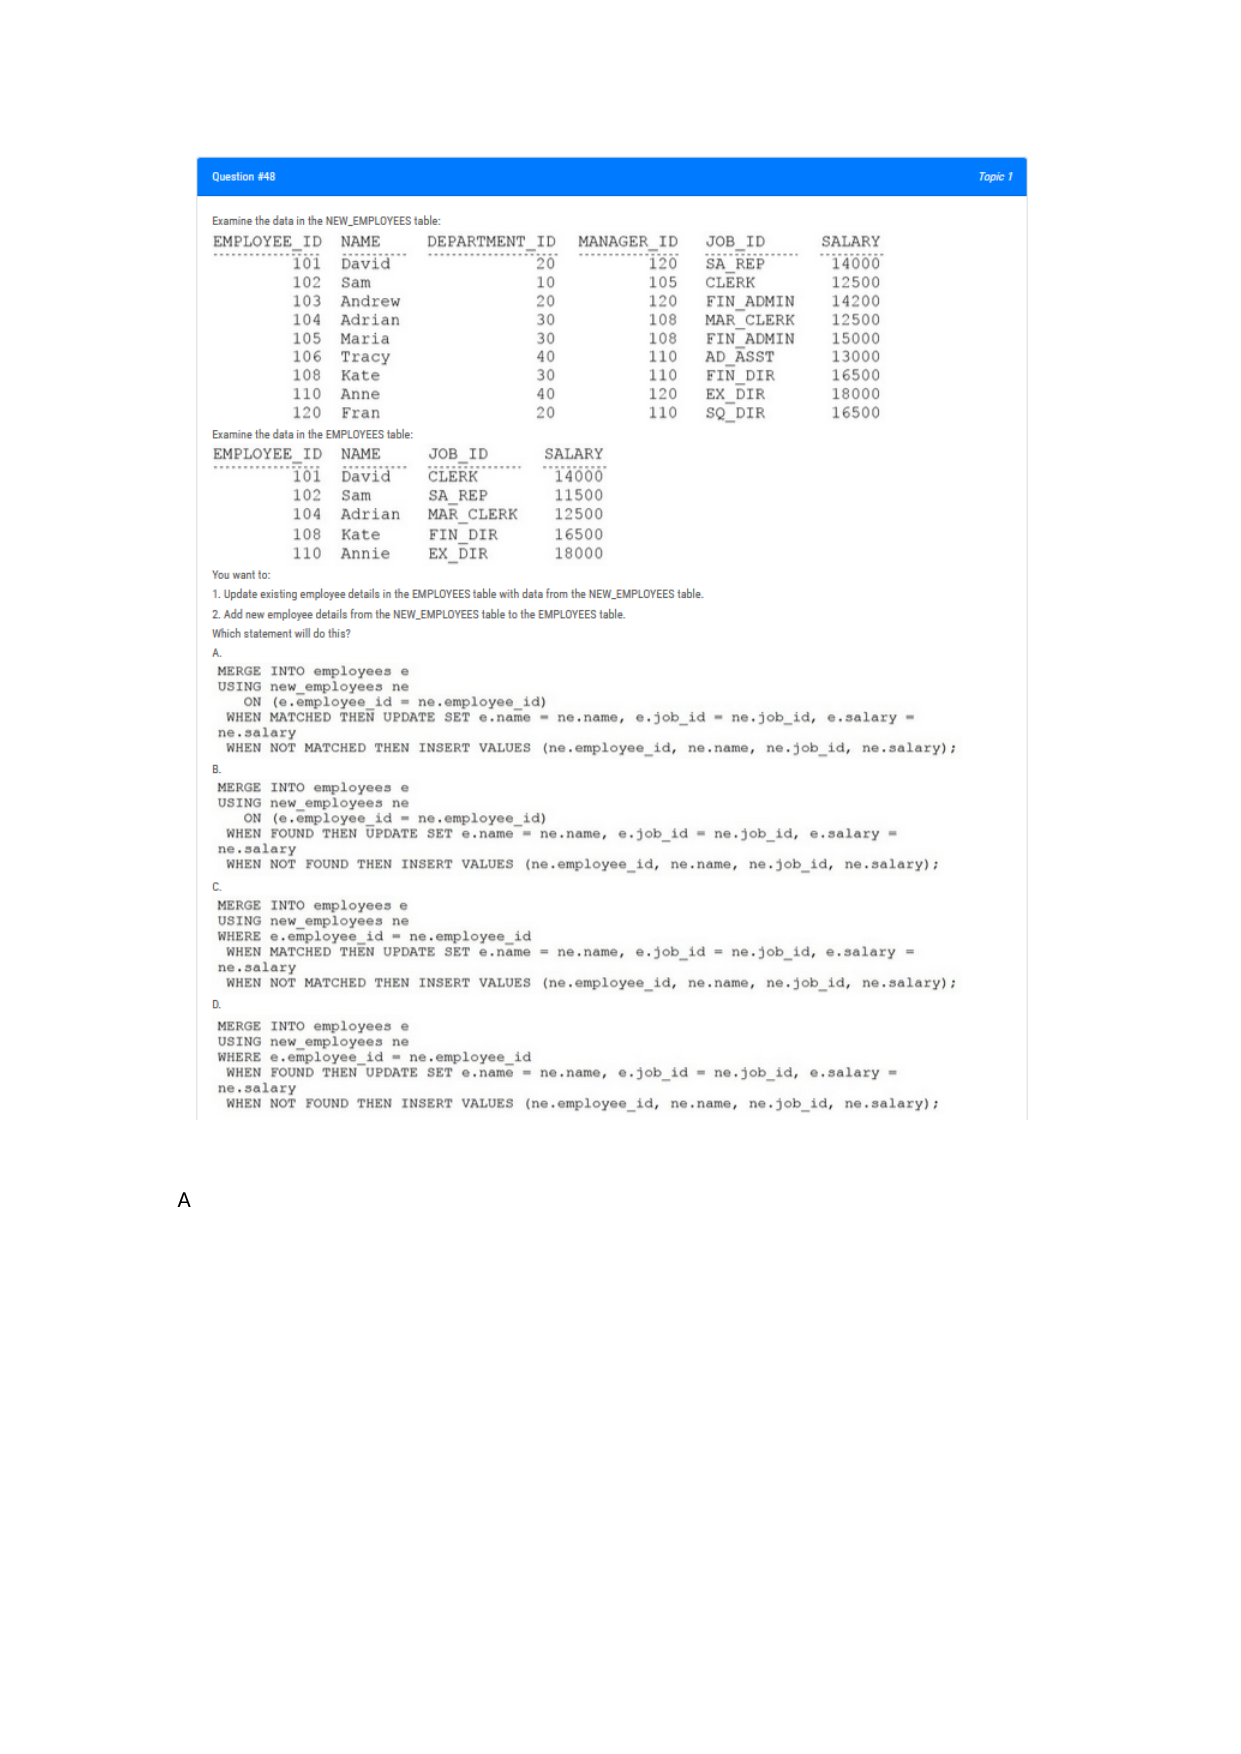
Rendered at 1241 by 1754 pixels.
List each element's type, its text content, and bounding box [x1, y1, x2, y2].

picture [177, 147, 1063, 1120]
text A [177, 1185, 1063, 1213]
